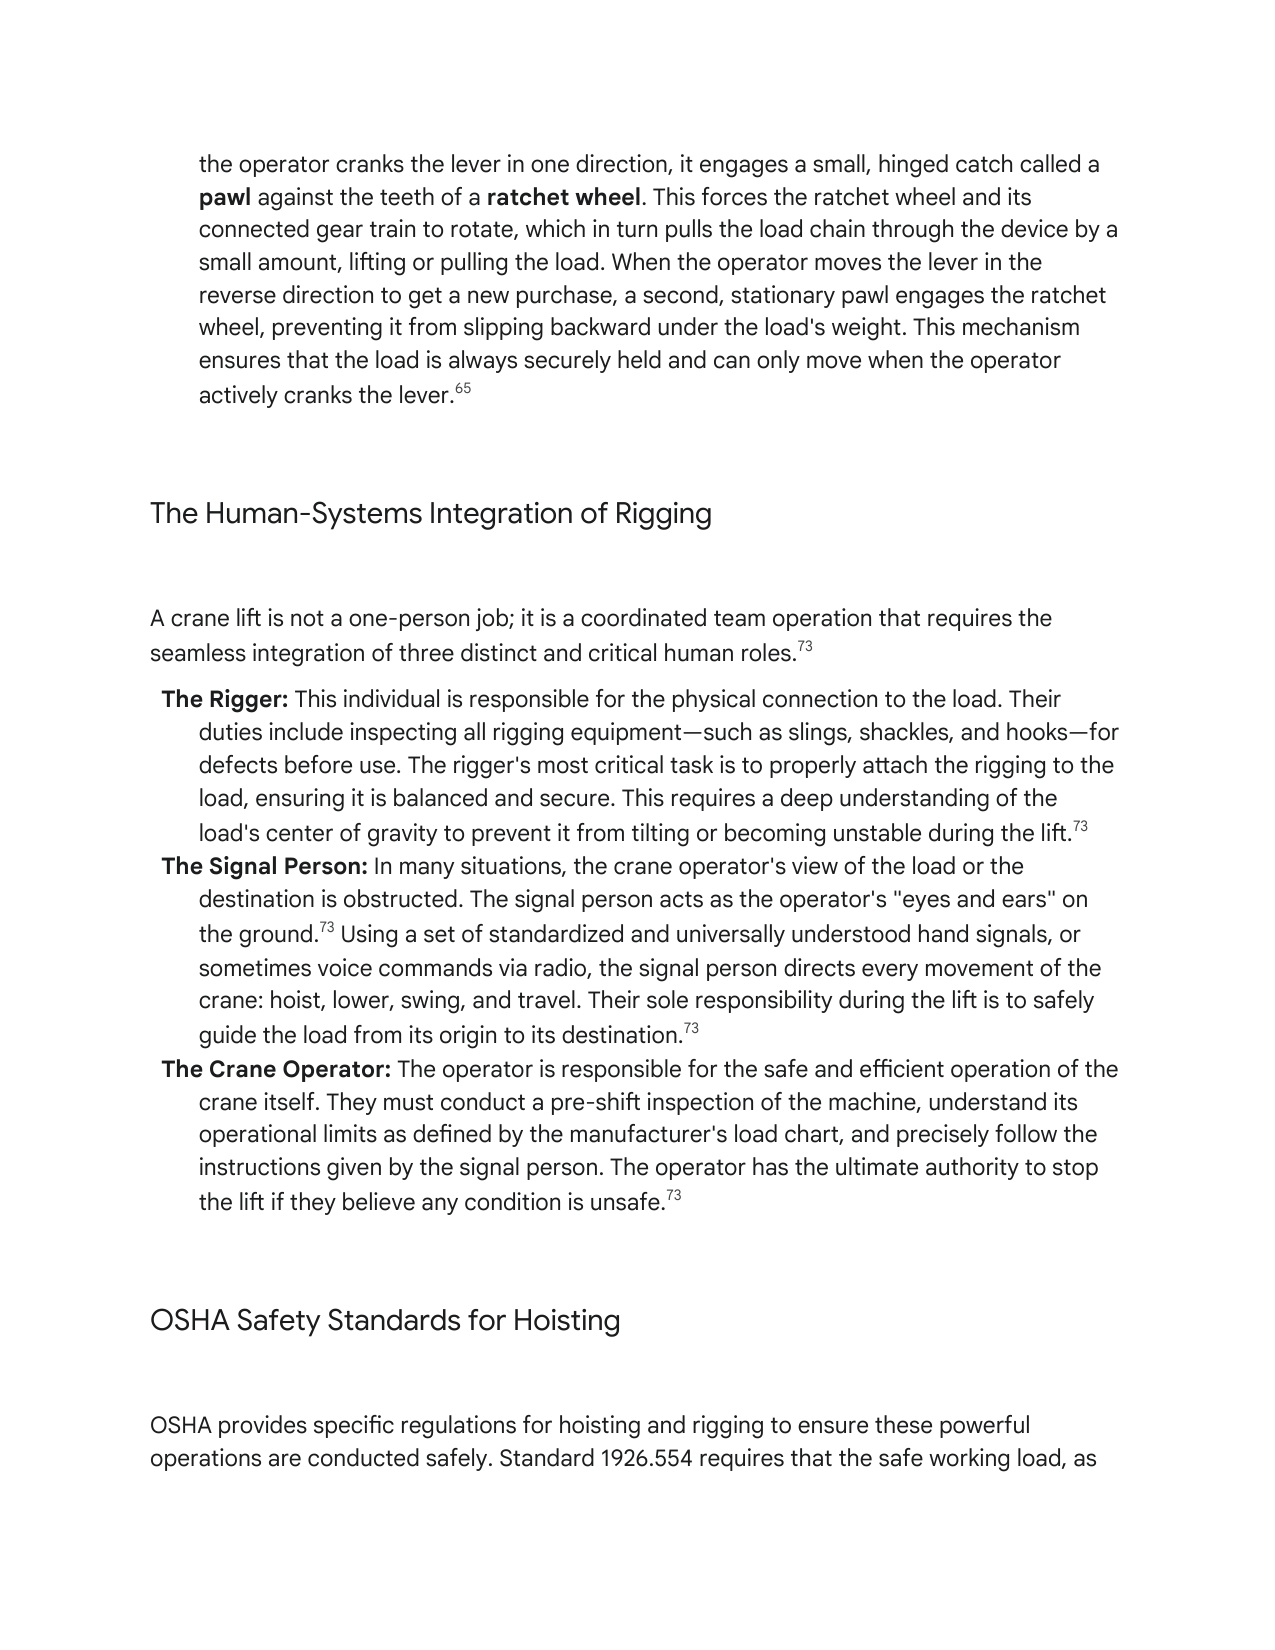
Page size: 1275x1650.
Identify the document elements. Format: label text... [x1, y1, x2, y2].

list The Signal Person: In many situations, the crane operator's view of the load or the destination is obstructed. The signal person acts as the operator's "eyes and ears" on the ground.73 Using a set of standardized and universally understood hand signals, or sometimes voice commands via radio, the signal person directs every movement of the crane: hoist, lower, swing, and travel. Their sole responsibility during the lift is to safely guide the load from its origin to its destination.73 [161, 853, 1125, 1051]
subtitle The Human-Systems Integration of Rigging [150, 495, 1125, 532]
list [161, 150, 1125, 411]
list The Rigger: This individual is responsible for the physical connection to the load. Their duties include inspecting all rigging equipment—such as slings, shackles, and hooks—for defects before use. The rigger's most critical task is to properly attach the rigging to the load, ensuring it is balanced and secure. This requires a deep understanding of the load's center of gravity to prevent it from tilting or becoming unstable during the lift.73 [161, 686, 1125, 848]
list The Crane Operator: The operator is responsible for the safe and efficient operation of the crane itself. They must conduct a pre-shift inspection of the machine, understand its operational limits as defined by the manufacturer's load chart, and precisely follow the instructions given by the signal person. The operator has the ultimate authority to stop the lift if they believe any condition is unsafe.73 [161, 1055, 1125, 1218]
text A crane lift is not a one-person job; it is a coordinated team operation that requires the seamless integration of three distinct and critical human roles.73 [150, 604, 1125, 669]
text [150, 1411, 1125, 1473]
subtitle OSHA Safety Standards for Hoisting [150, 1302, 1125, 1339]
